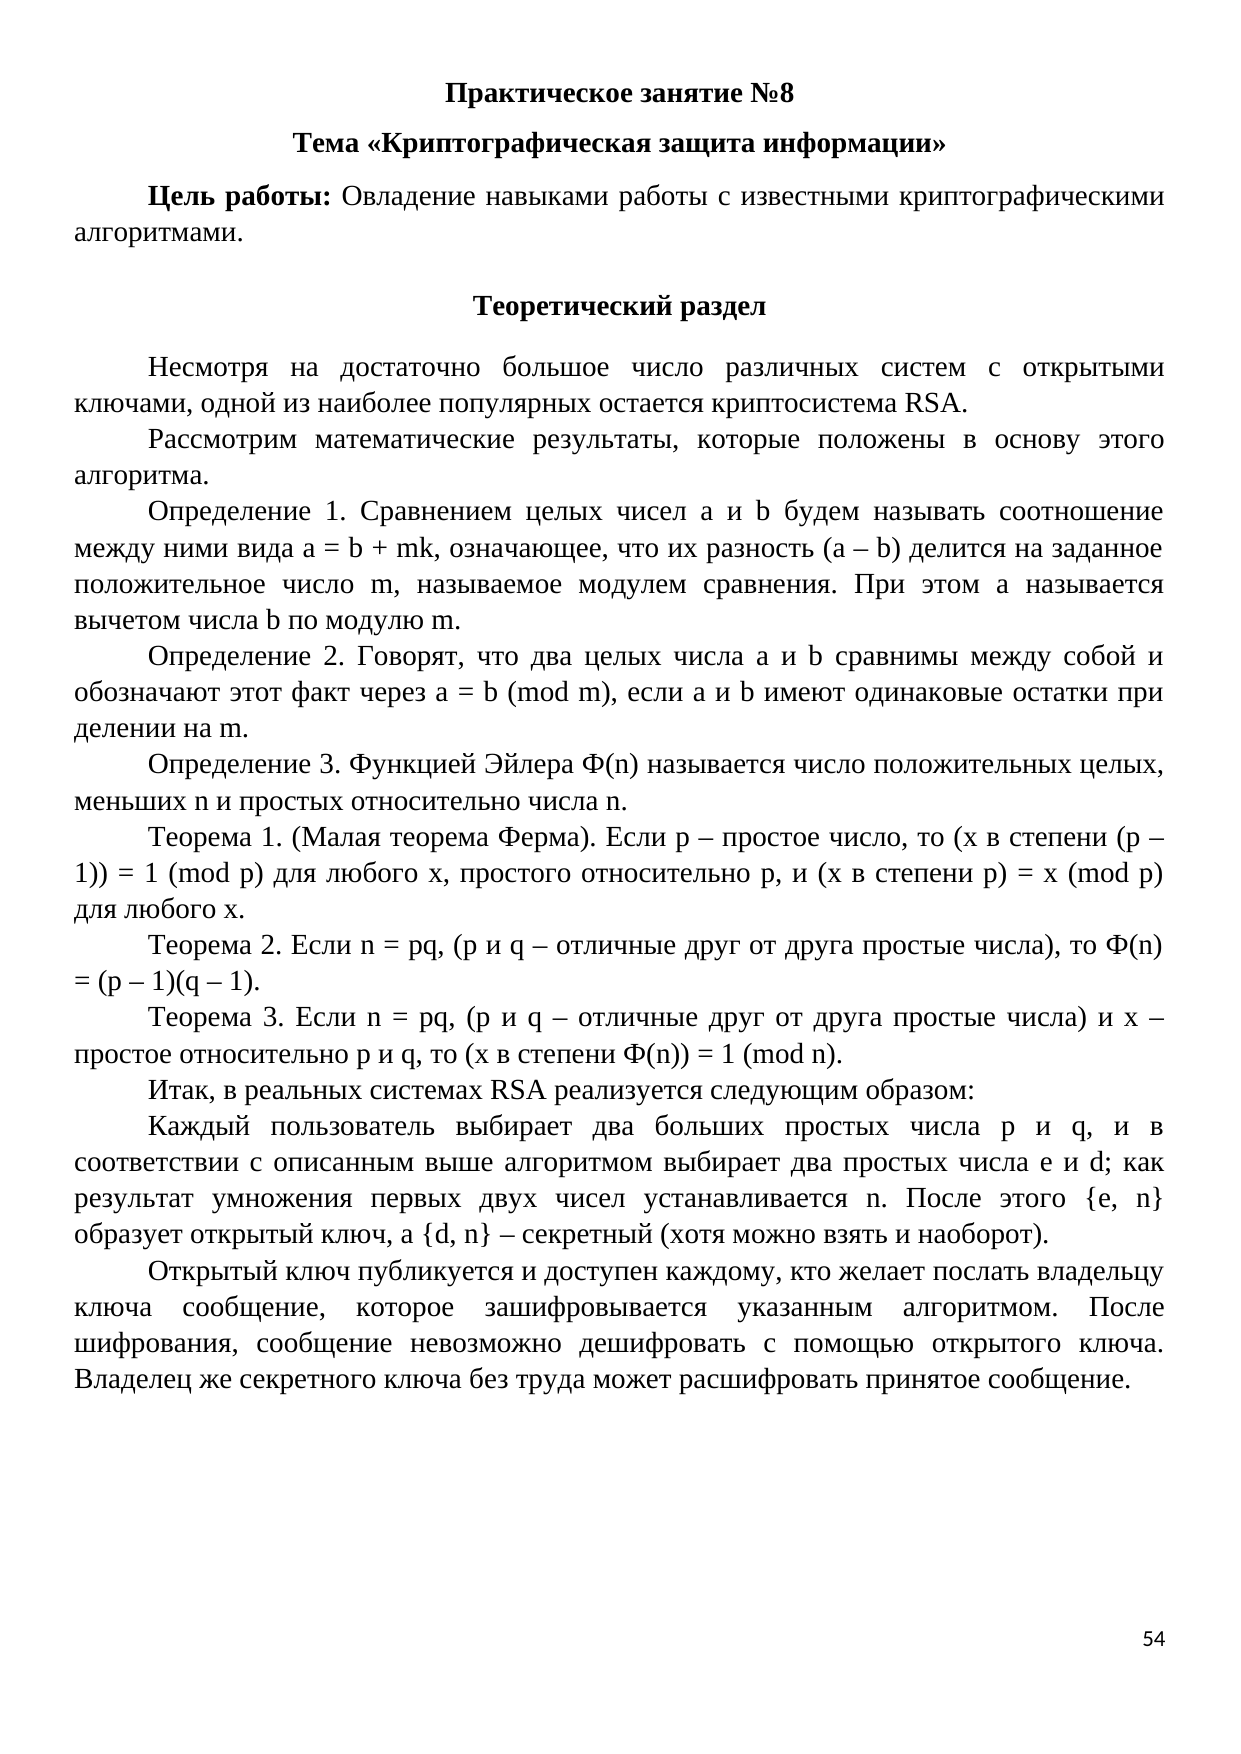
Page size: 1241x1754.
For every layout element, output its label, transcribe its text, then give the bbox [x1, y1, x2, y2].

text Рассмотрим математические результаты, которые положены в основу этого алгоритма. [74, 421, 1165, 491]
text Теорема 1. (Малая теорема Ферма). Если p – простое число, то (x в степени (p – 1)) = 1 (mod p) для любого х, простого относительно p, и (x в степени p) = х (mod p) для любого х. [74, 819, 1165, 925]
text Каждый пользователь выбирает два больших простых числа p и q, и в соответствии с описанным выше алгоритмом выбирает два простых числа e и d; как результат умножения первых двух чисел устанавливается n. После этого {e, n} образует открытый ключ, а {d, n} – секретный (хотя можно взять и наоборот). [74, 1108, 1165, 1250]
text Определение 1. Сравнением целых чисел a и b будем называть соотношение между ними вида a = b + mk, означающее, что их разность (a – b) делится на заданное положительное число m, называемое модулем сравнения. При этом а называется вычетом числа b по модулю m. [74, 493, 1165, 636]
text Итак, в реальных системах RSA реализуется следующим образом: [74, 1072, 1165, 1105]
text Теорема 3. Если n = pq, (p и q – отличные друг от друга простые числа) и х – простое относительно p и q, то (x в степени Ф(n)) = 1 (mod n). [74, 999, 1165, 1069]
text Несмотря на достаточно большое число различных систем с открытыми ключами, одной из наиболее популярных остается криптосистема RSA. [74, 349, 1165, 419]
text Теорема 2. Если n = pq, (p и q – отличные друг от друга простые числа), то Ф(n) = (p – 1)(q – 1). [74, 927, 1165, 997]
text Открытый ключ публикуется и доступен каждому, кто желает послать владельцу ключа сообщение, которое зашифровывается указанным алгоритмом. После шифрования, сообщение невозможно дешифровать с помощью открытого ключа. Владелец же секретного ключа без труда может pасшифpовать принятое сообщение. [74, 1253, 1165, 1394]
text Определение 2. Говорят, что два целых числа a и b сравнимы между собой и обозначают этот факт через a = b (mod m), если a и b имеют одинаковые остатки при делении на m. [74, 638, 1165, 744]
text Практическое занятие №8 [74, 75, 1165, 108]
text Определение 3. Функцией Эйлеpа Ф(n) называется число положительных целых, меньших n и простых относительно числа n. [74, 747, 1165, 816]
text Цель работы: Овладение навыками работы с известными криптографическими алгоритмами. [74, 178, 1165, 248]
text Тема «Криптографическая защита информации» [74, 125, 1165, 159]
text Теоретический раздел [74, 288, 1165, 321]
